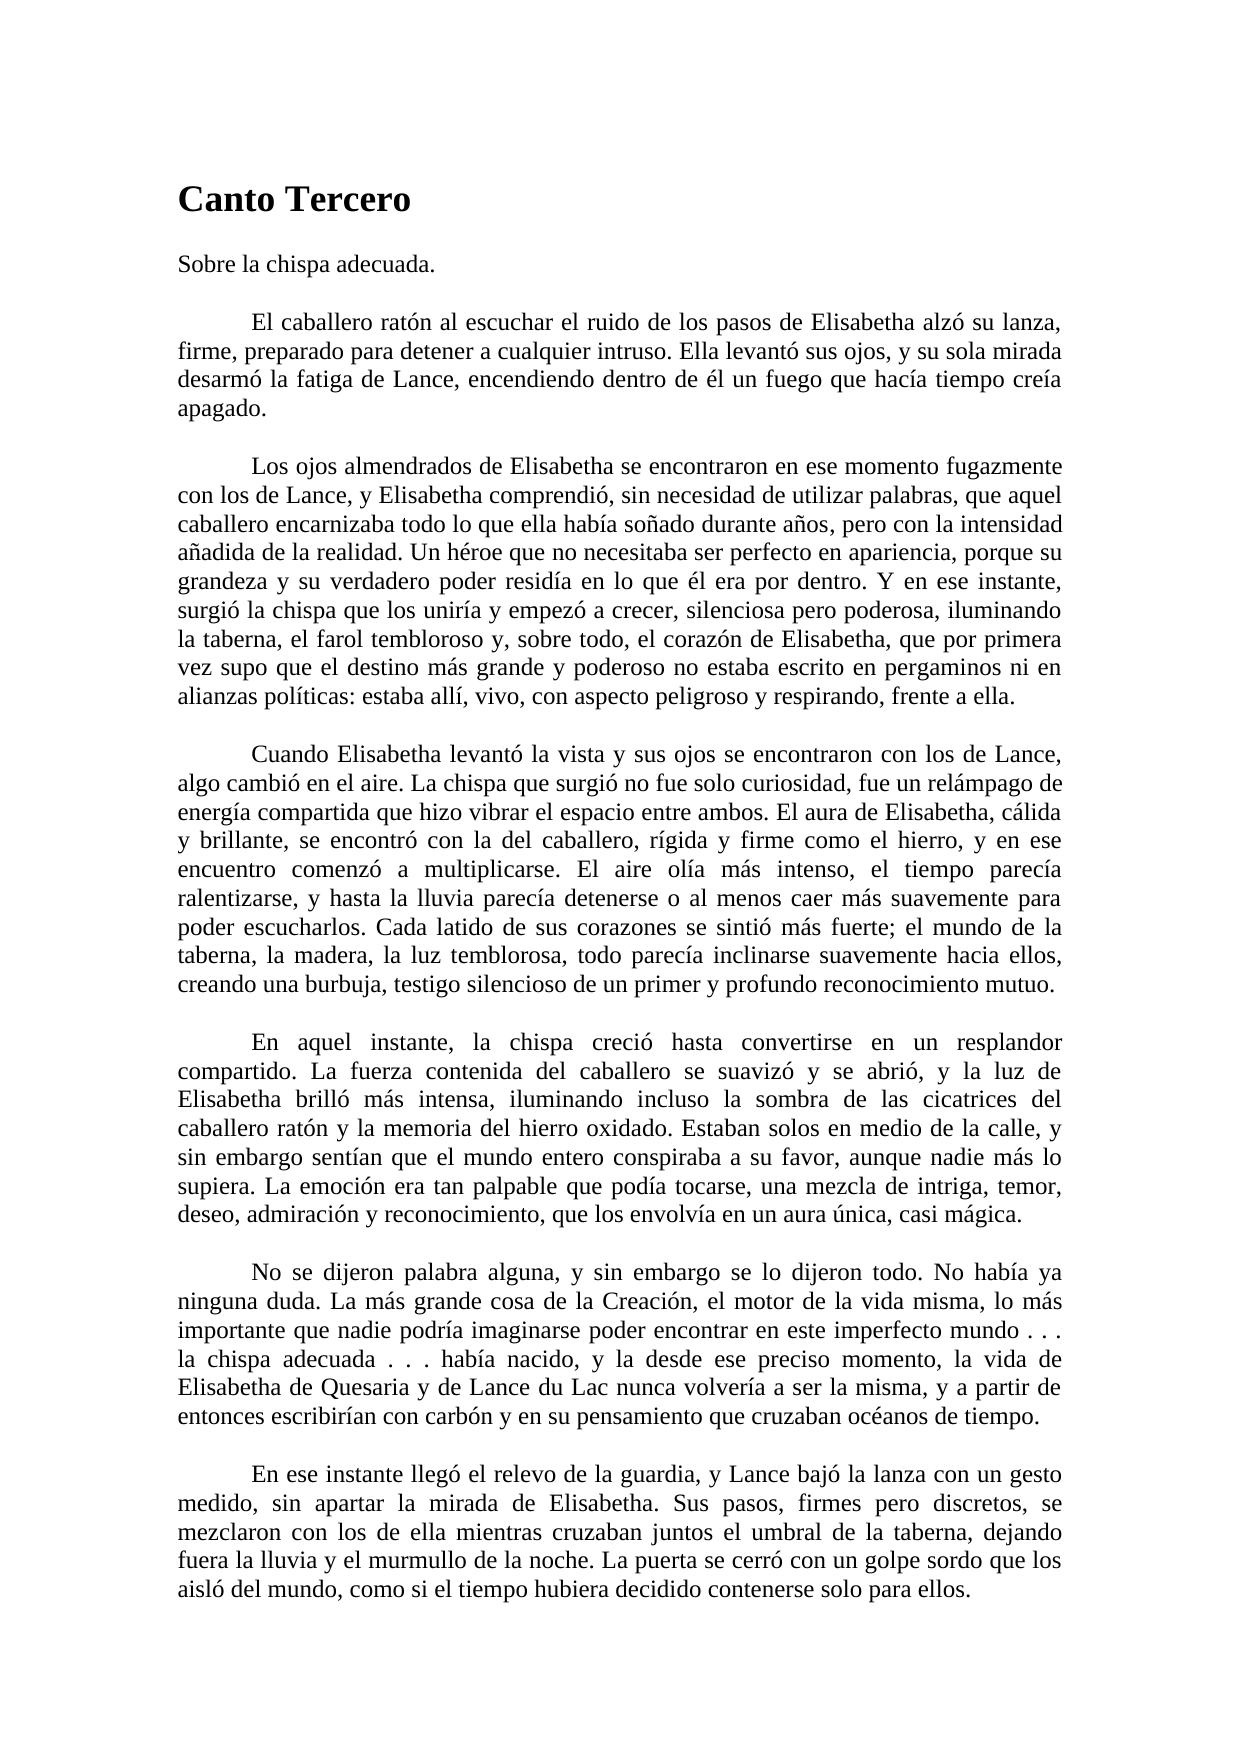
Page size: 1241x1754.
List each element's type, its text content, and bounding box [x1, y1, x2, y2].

text El caballero ratón al escuchar el ruido de los pasos de Elisabetha alzó su lanza, firme, preparado para detener a cualquier intruso. Ella levantó sus ojos, y su sola mirada desarmó la fatiga de Lance, encendiendo dentro de él un fuego que hacía tiempo creía apagado. [177, 307, 1063, 422]
text Canto Tercero [177, 177, 1063, 220]
text No se dijeron palabra alguna, y sin embargo se lo dijeron todo. No había ya ninguna duda. La más grande cosa de la Creación, el motor de la vida misma, lo más importante que nadie podría imaginarse poder encontrar en este imperfecto mundo . . . la chispa adecuada . . . había nacido, y la desde ese preciso momento, la vida de Elisabetha de Quesaria y de Lance du Lac nunca volvería a ser la misma, y a partir de entonces escribirían con carbón y en su pensamiento que cruzaban océanos de tiempo. [177, 1257, 1063, 1430]
text Sobre la chispa adecuada. [177, 249, 1063, 278]
text Los ojos almendrados de Elisabetha se encontraron en ese momento fugazmente con los de Lance, y Elisabetha comprendió, sin necesidad de utilizar palabras, que aquel caballero encarnizaba todo lo que ella había soñado durante años, pero con la intensidad añadida de la realidad. Un héroe que no necesitaba ser perfecto en apariencia, porque su grandeza y su verdadero poder residía en lo que él era por dentro. Y en ese instante, surgió la chispa que los uniría y empezó a crecer, silenciosa pero poderosa, iluminando la taberna, el farol tembloroso y, sobre todo, el corazón de Elisabetha, que por primera vez supo que el destino más grande y poderoso no estaba escrito en pergaminos ni en alianzas políticas: estaba allí, vivo, con aspecto peligroso y respirando, frente a ella. [177, 451, 1063, 710]
text Cuando Elisabetha levantó la vista y sus ojos se encontraron con los de Lance, algo cambió en el aire. La chispa que surgió no fue solo curiosidad, fue un relámpago de energía compartida que hizo vibrar el espacio entre ambos. El aura de Elisabetha, cálida y brillante, se encontró con la del caballero, rígida y firme como el hierro, y en ese encuentro comenzó a multiplicarse. El aire olía más intenso, el tiempo parecía ralentizarse, y hasta la lluvia parecía detenerse o al menos caer más suavemente para poder escucharlos. Cada latido de sus corazones se sintió más fuerte; el mundo de la taberna, la madera, la luz temblorosa, todo parecía inclinarse suavemente hacia ellos, creando una burbuja, testigo silencioso de un primer y profundo reconocimiento mutuo. [177, 739, 1063, 998]
text En aquel instante, la chispa creció hasta convertirse en un resplandor compartido. La fuerza contenida del caballero se suavizó y se abrió, y la luz de Elisabetha brilló más intensa, iluminando incluso la sombra de las cicatrices del caballero ratón y la memoria del hierro oxidado. Estaban solos en medio de la calle, y sin embargo sentían que el mundo entero conspiraba a su favor, aunque nadie más lo supiera. La emoción era tan palpable que podía tocarse, una mezcla de intriga, temor, deseo, admiración y reconocimiento, que los envolvía en un aura única, casi mágica. [177, 1027, 1063, 1228]
text En ese instante llegó el relevo de la guardia, y Lance bajó la lanza con un gesto medido, sin apartar la mirada de Elisabetha. Sus pasos, firmes pero discretos, se mezclaron con los de ella mientras cruzaban juntos el umbral de la taberna, dejando fuera la lluvia y el murmullo de la noche. La puerta se cerró con un golpe sordo que los aisló del mundo, como si el tiempo hubiera decidido contenerse solo para ellos. [177, 1459, 1063, 1603]
